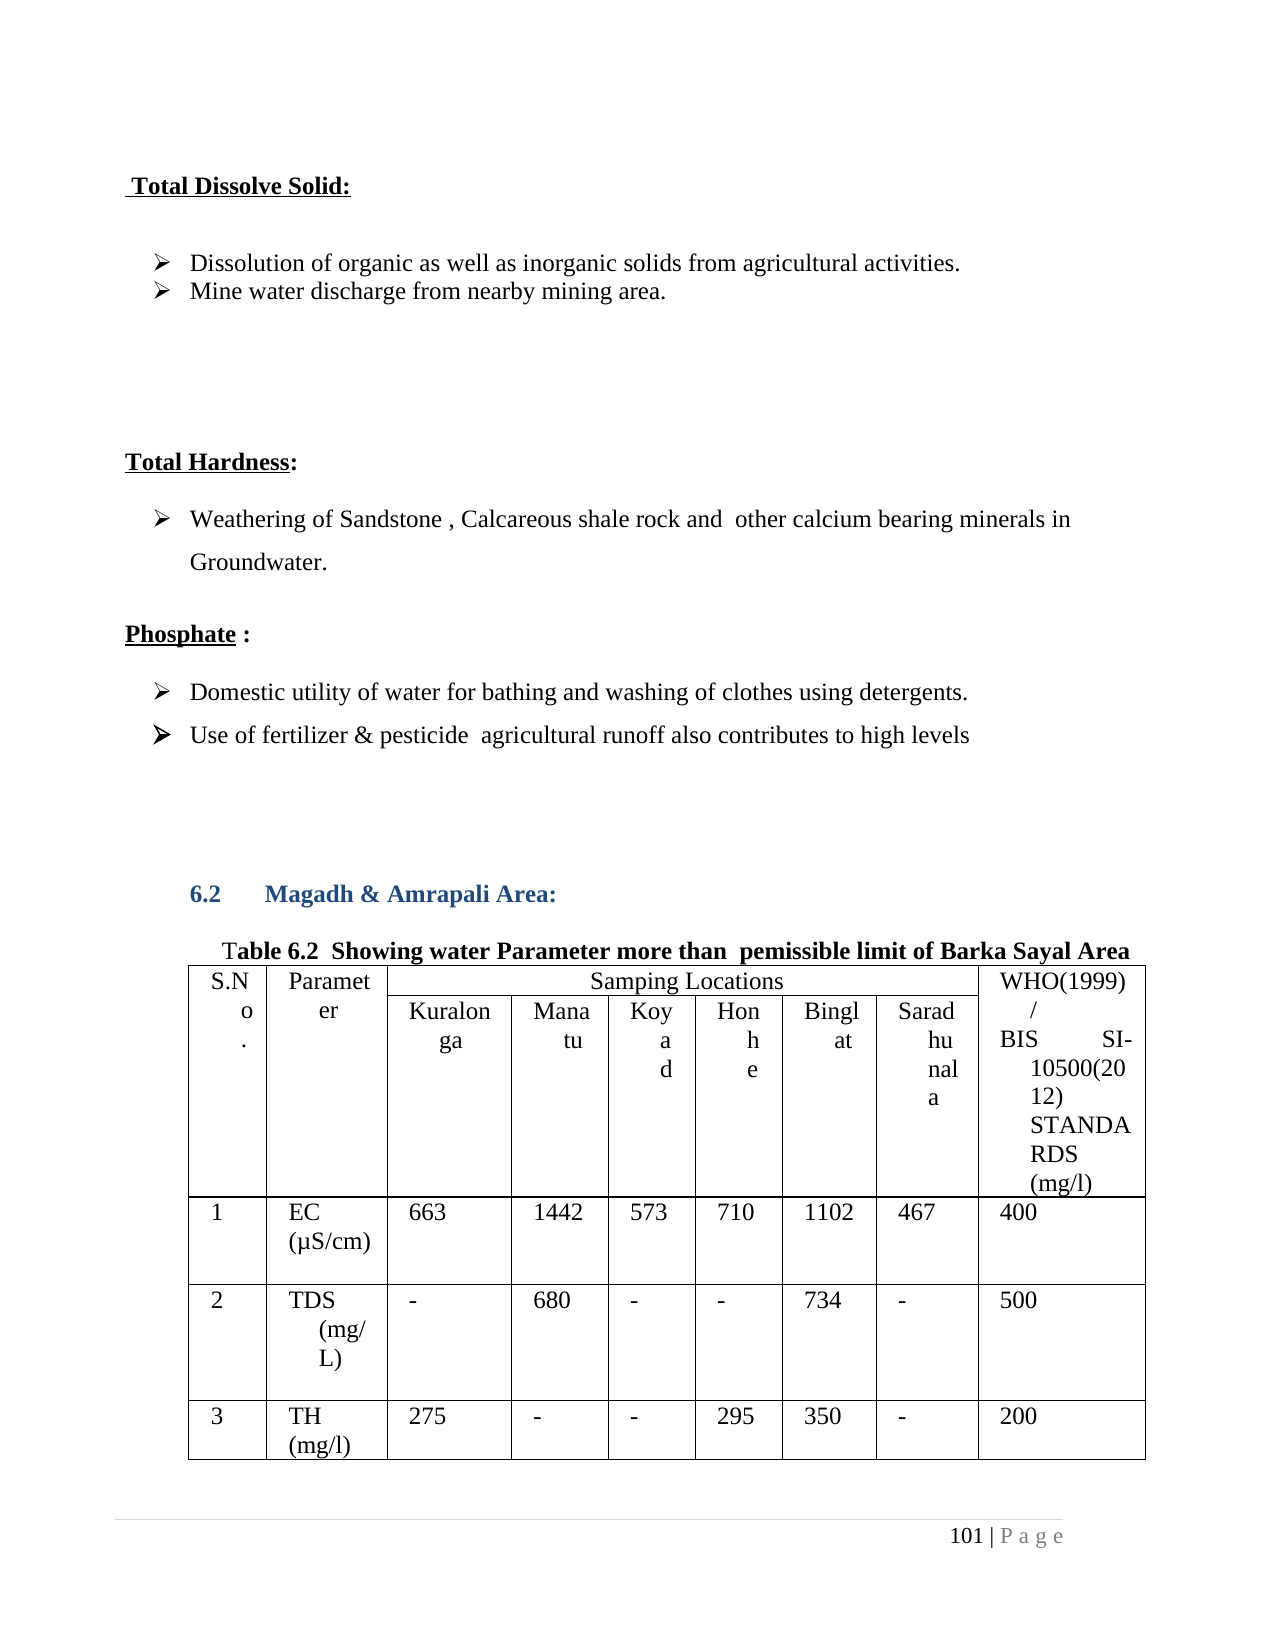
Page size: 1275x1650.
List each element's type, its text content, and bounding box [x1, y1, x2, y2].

text Total Hardness: [125, 447, 1133, 475]
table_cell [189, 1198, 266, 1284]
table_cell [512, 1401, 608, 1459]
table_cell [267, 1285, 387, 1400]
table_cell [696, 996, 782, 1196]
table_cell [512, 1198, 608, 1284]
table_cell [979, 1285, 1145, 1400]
list Dissolution of organic as well as inorganic solids from agricultural activities. [152, 248, 1133, 276]
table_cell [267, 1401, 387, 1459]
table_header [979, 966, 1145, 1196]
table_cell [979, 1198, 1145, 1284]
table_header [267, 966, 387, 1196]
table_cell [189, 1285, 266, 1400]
text Table 6.2 Showing water Parameter more than pemissible limit of Barka Sayal Area [125, 936, 1133, 965]
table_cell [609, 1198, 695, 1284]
list Use of fertilizer & pesticide agricultural runoff also contributes to high levels [152, 720, 1133, 749]
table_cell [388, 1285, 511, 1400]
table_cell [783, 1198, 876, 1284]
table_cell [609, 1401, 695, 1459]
text Phosphate : [125, 619, 1133, 648]
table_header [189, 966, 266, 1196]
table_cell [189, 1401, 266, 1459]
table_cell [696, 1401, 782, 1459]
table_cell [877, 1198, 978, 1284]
list Mine water discharge from nearby mining area. [152, 276, 1133, 305]
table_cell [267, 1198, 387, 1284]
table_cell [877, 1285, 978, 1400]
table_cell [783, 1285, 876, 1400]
list Domestic utility of water for bathing and washing of clothes using detergents. [152, 677, 1133, 706]
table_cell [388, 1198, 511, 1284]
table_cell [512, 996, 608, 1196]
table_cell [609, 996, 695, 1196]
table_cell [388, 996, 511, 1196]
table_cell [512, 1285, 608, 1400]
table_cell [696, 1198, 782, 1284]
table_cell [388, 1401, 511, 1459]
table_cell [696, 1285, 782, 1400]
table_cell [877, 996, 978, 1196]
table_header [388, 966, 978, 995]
list Magadh & Amrapali Area: [189, 879, 1061, 907]
list Weathering of Sandstone , Calcareous shale rock and other calcium bearing minerals in Groundwater. [152, 504, 1133, 576]
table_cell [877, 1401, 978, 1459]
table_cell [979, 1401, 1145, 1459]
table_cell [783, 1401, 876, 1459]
text Total Dissolve Solid: [125, 171, 1133, 199]
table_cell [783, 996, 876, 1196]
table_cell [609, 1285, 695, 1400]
